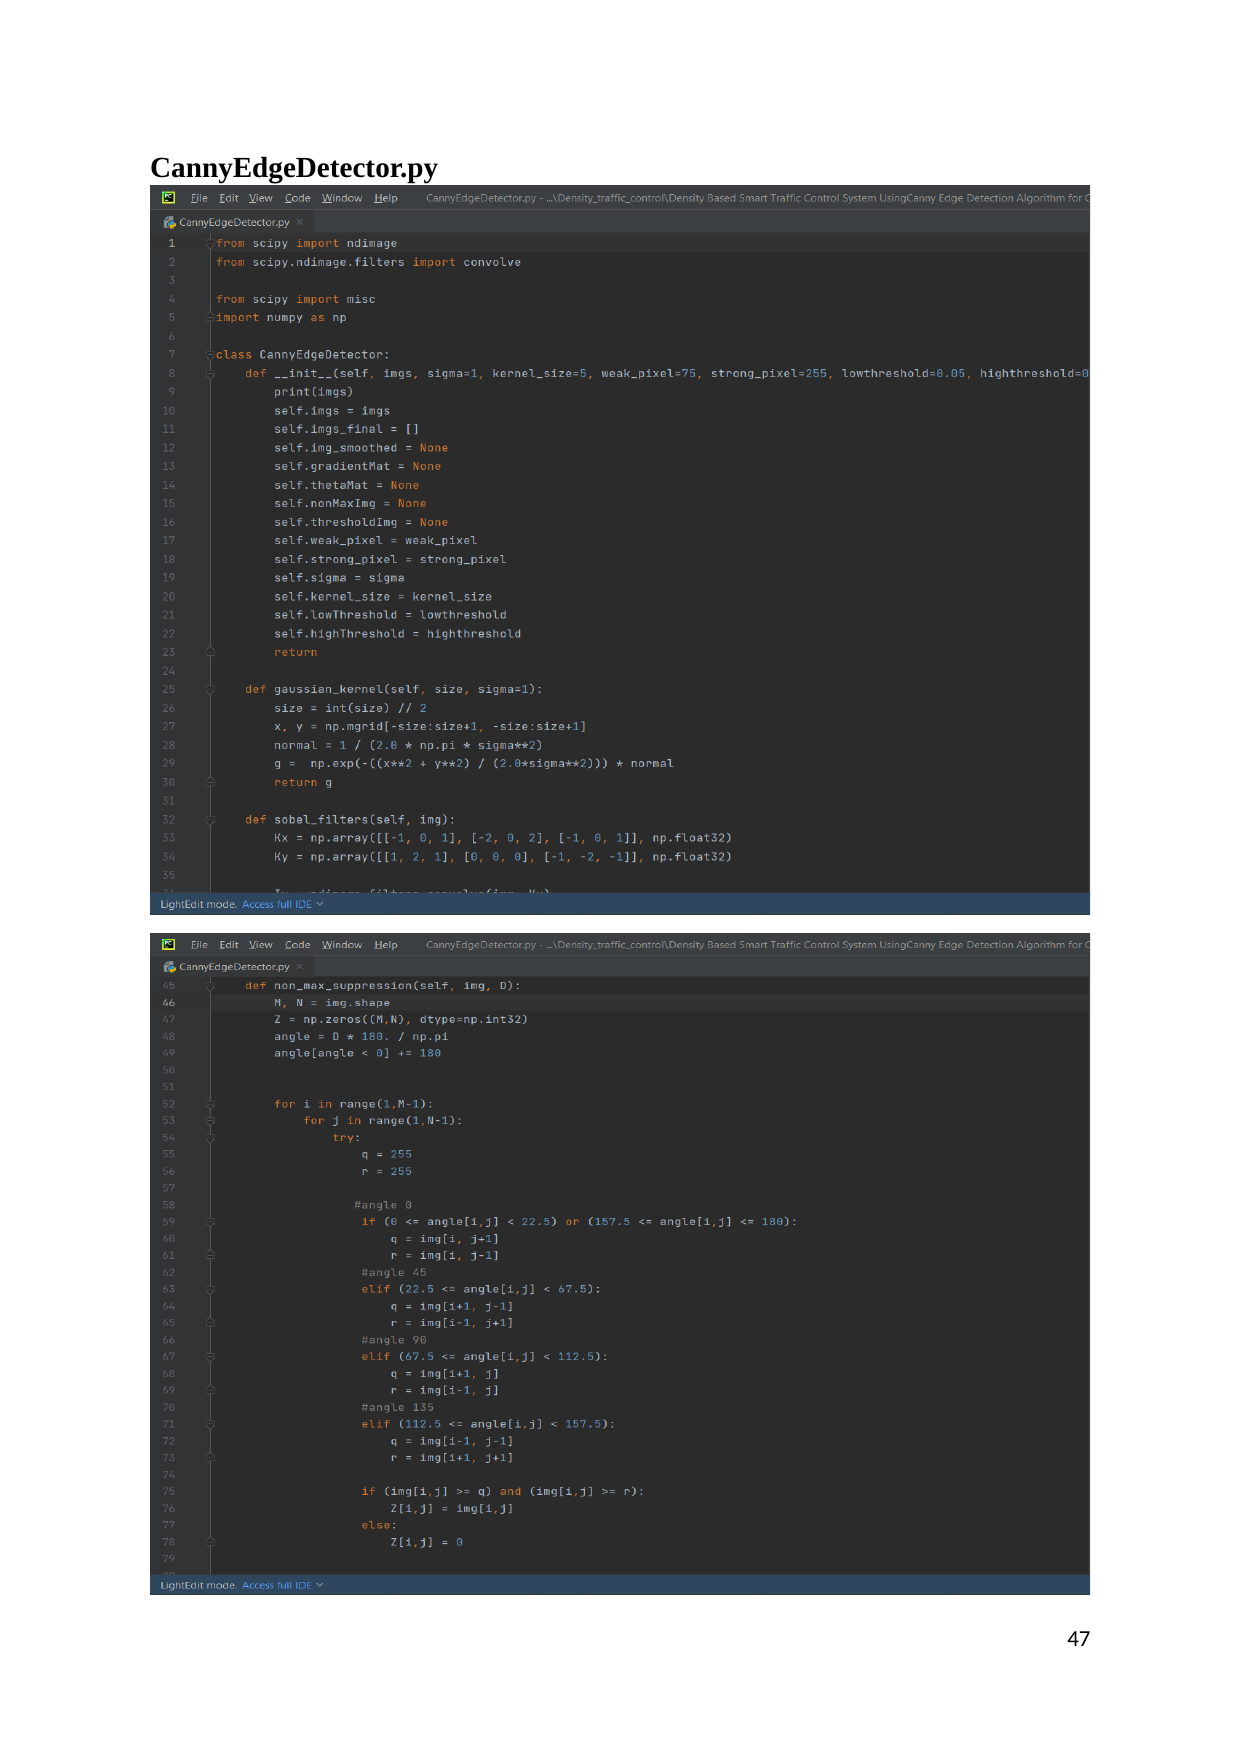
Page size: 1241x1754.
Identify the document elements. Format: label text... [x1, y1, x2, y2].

picture [150, 185, 1091, 915]
picture [150, 933, 1091, 1595]
text CannyEdgeDetector.py [150, 150, 1090, 185]
